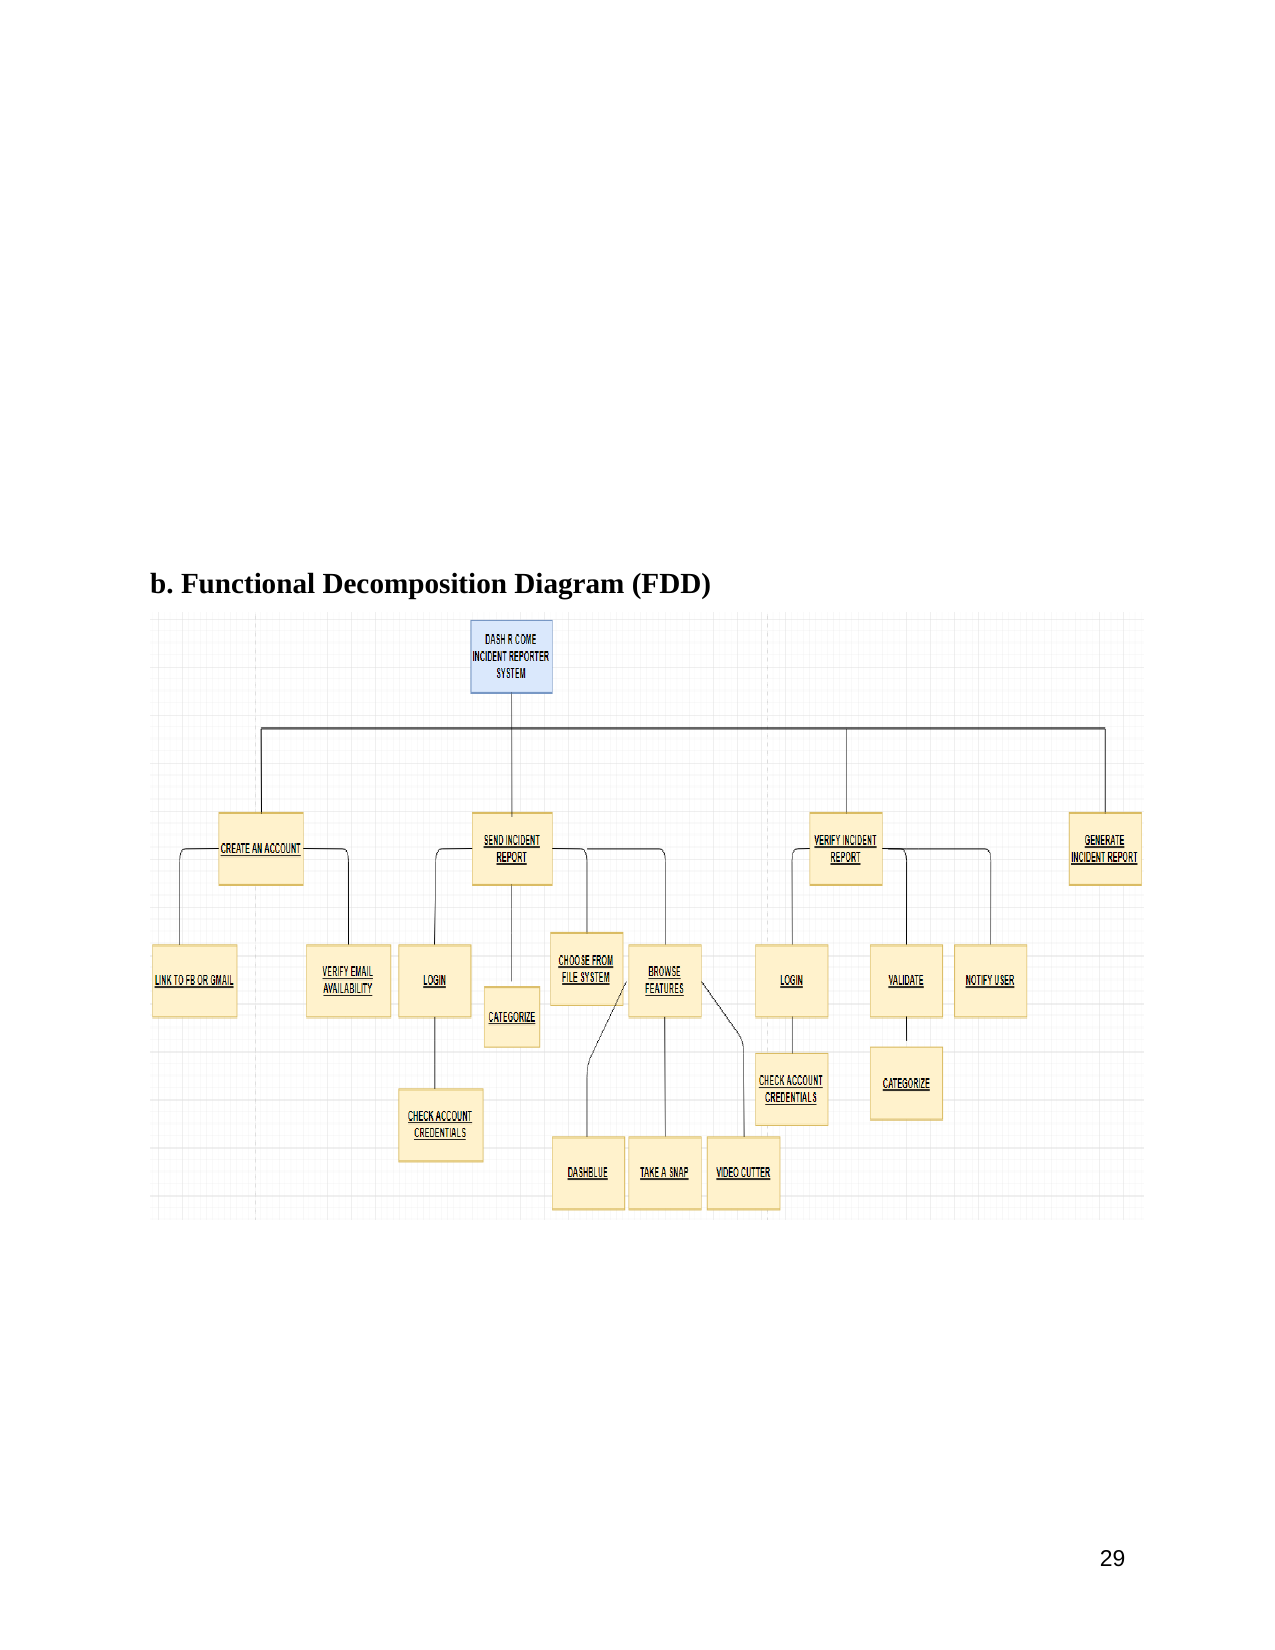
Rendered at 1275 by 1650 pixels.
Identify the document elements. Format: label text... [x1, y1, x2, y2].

picture [150, 612, 1144, 1220]
subtitle b. Functional Decomposition Diagram (FDD) [150, 566, 1125, 599]
